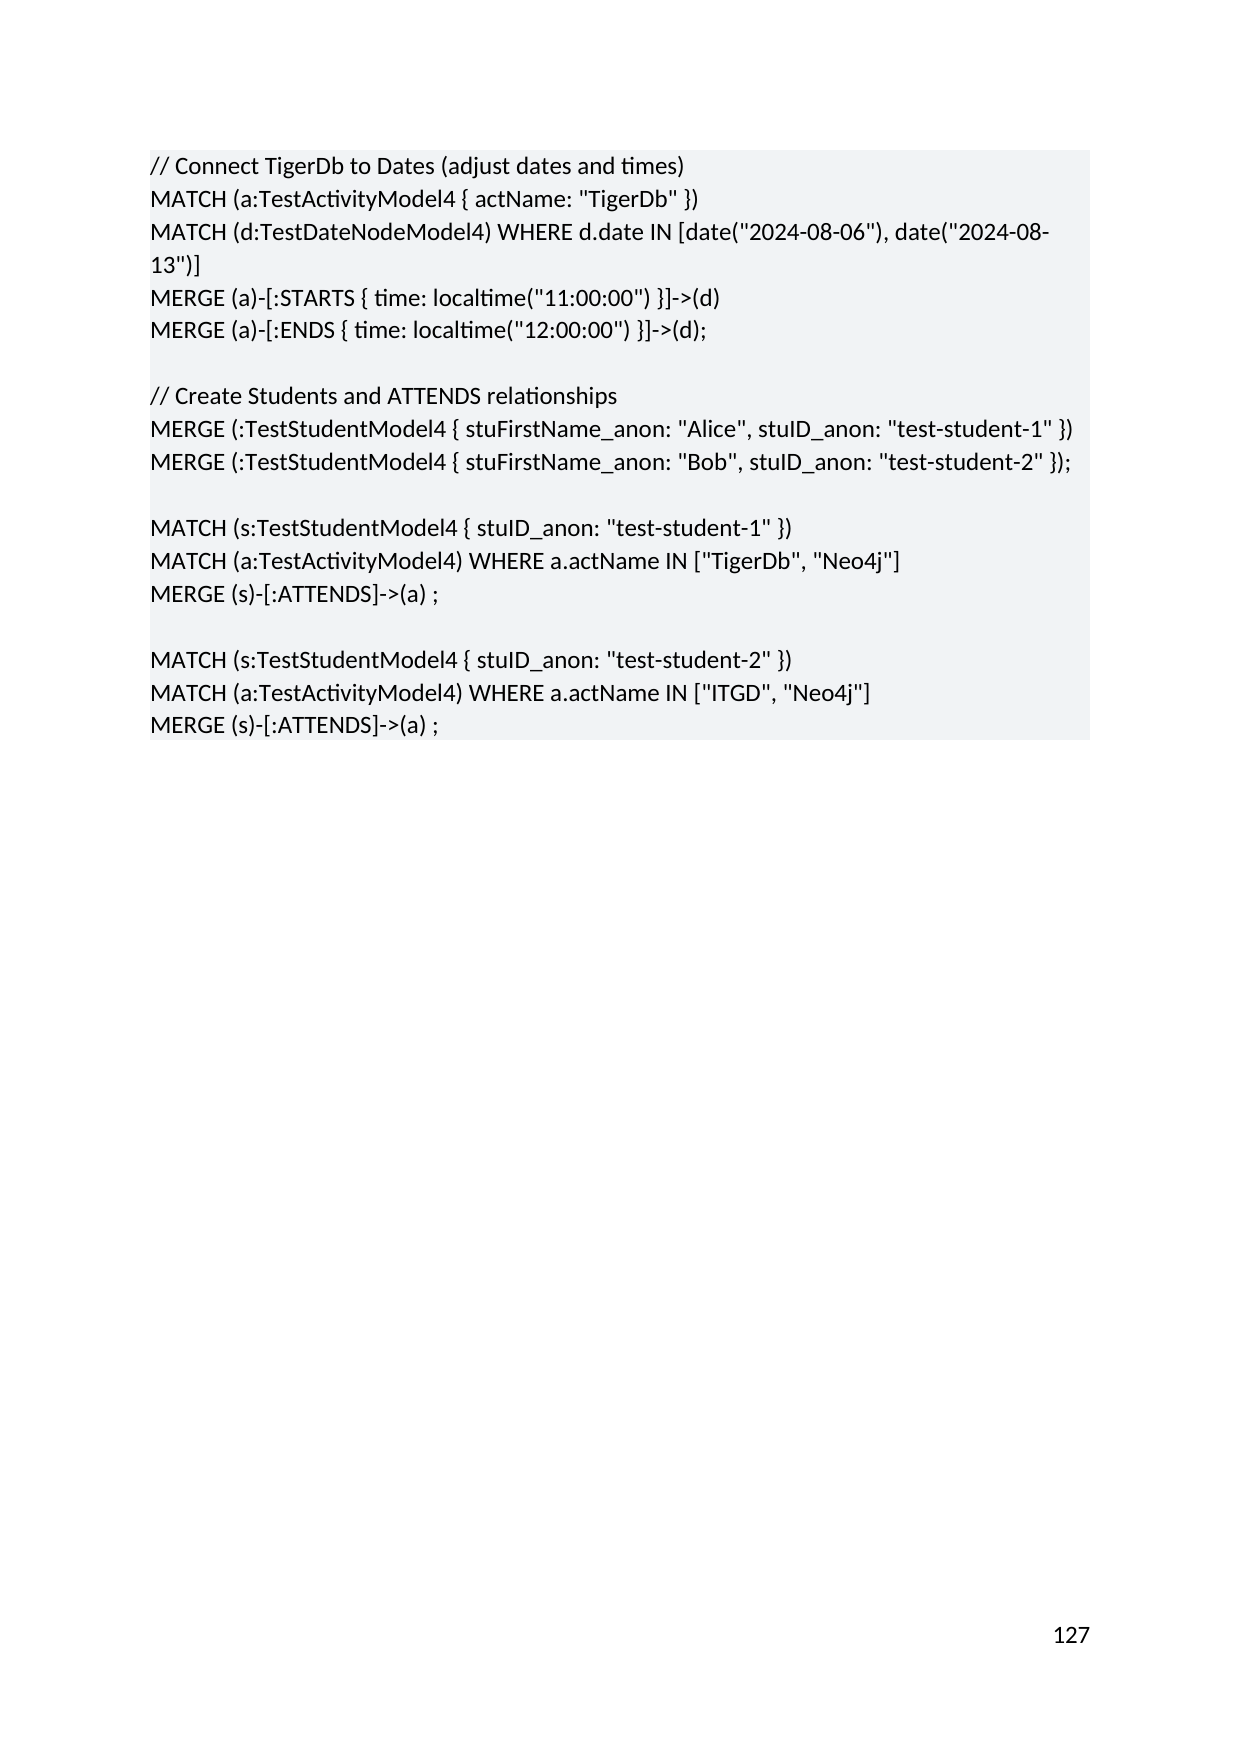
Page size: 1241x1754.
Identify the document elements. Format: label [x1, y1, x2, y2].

text [150, 150, 1090, 740]
